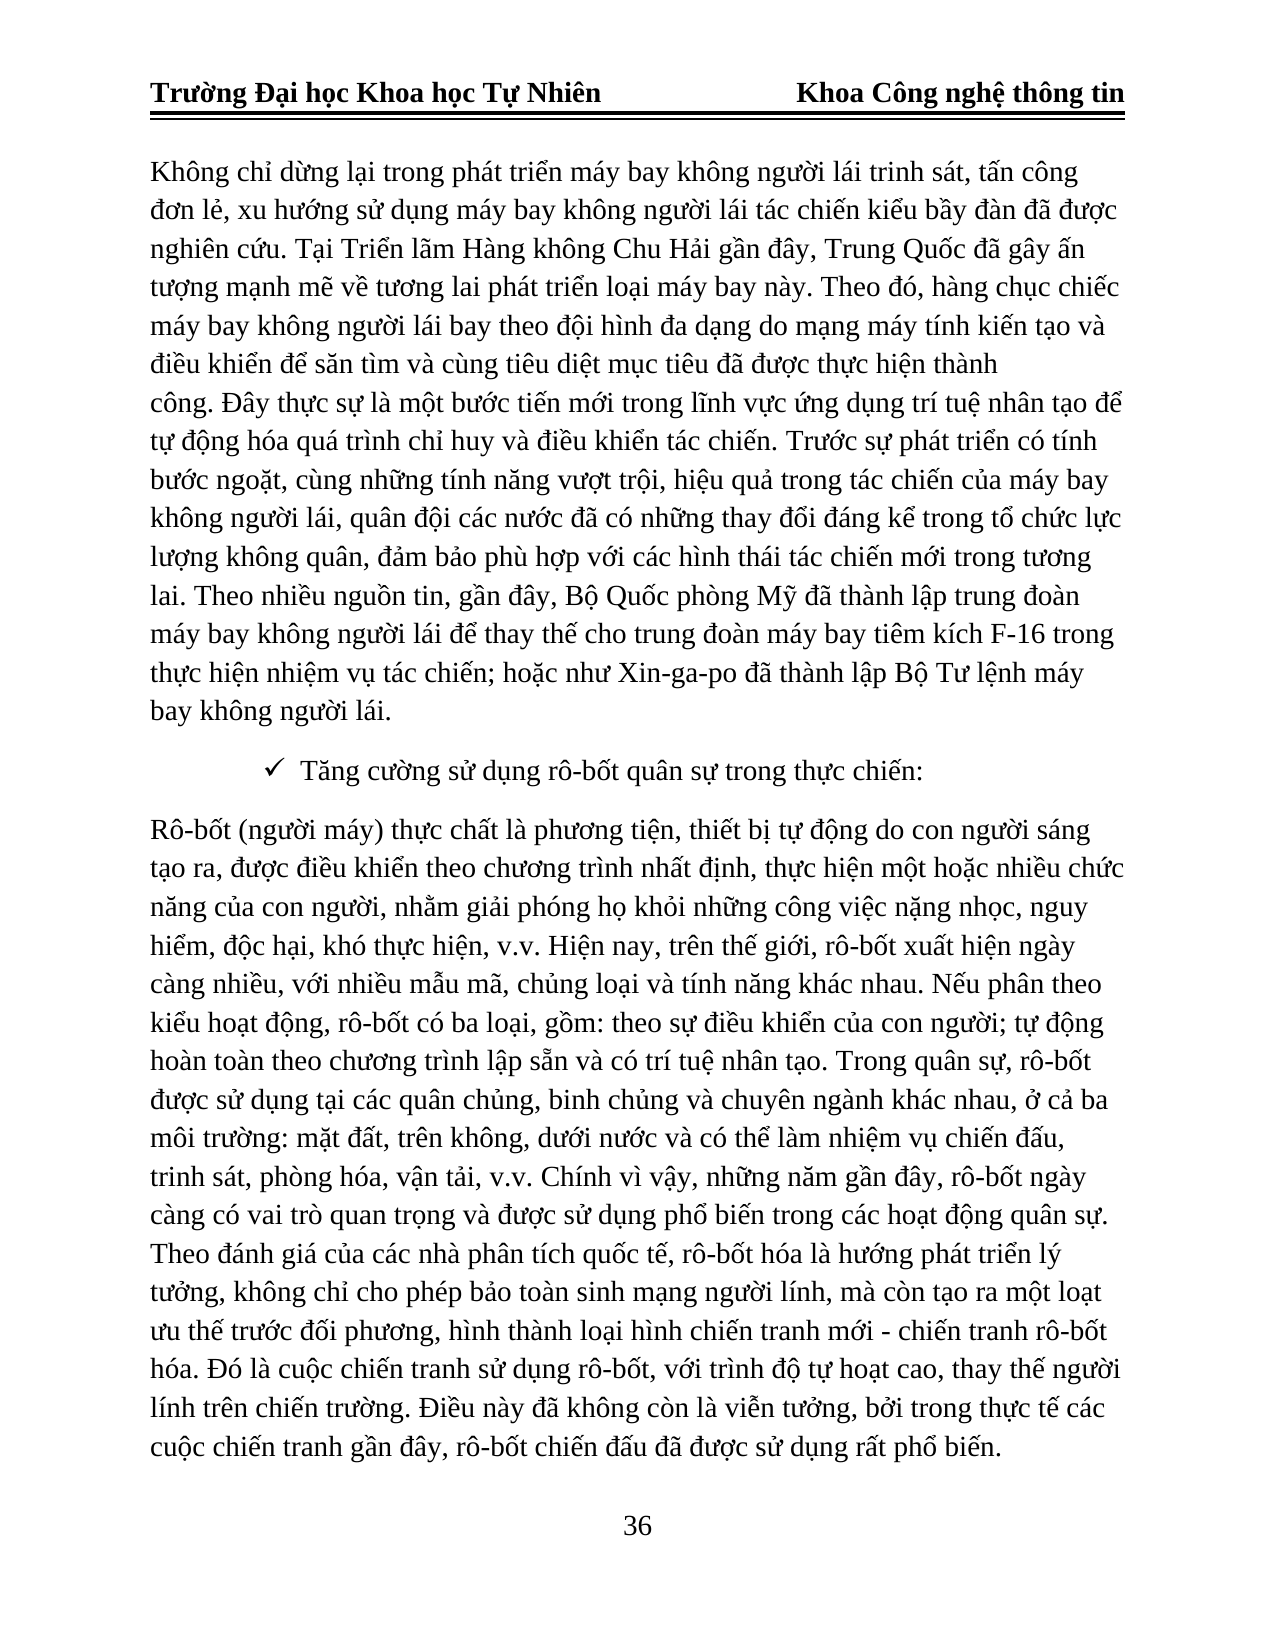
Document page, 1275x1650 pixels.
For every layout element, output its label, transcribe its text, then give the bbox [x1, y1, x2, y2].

list Tăng cường sử dụng rô-bốt quân sự trong thực chiến: [262, 753, 1125, 786]
text Rô-bốt (người máy) thực chất là phương tiện, thiết bị tự động do con người sáng tạo ra, được điều khiển theo chương trình nhất định, thực hiện một hoặc nhiều chức năng của con người, nhằm giải phóng họ khỏi những công việc nặng nhọc, nguy hiểm, độc hại, khó thực hiện, v.v. Hiện nay, trên thế giới, rô-bốt xuất hiện ngày càng nhiều, với nhiều mẫu mã, chủng loại và tính năng khác nhau. Nếu phân theo kiểu hoạt động, rô-bốt có ba loại, gồm: theo sự điều khiển của con người; tự động hoàn toàn theo chương trình lập sẵn và có trí tuệ nhân tạo. Trong quân sự, rô-bốt được sử dụng tại các quân chủng, binh chủng và chuyên ngành khác nhau, ở cả ba môi trường: mặt đất, trên không, dưới nước và có thể làm nhiệm vụ chiến đấu, trinh sát, phòng hóa, vận tải, v.v. Chính vì vậy, những năm gần đây, rô-bốt ngày càng có vai trò quan trọng và được sử dụng phổ biến trong các hoạt động quân sự. Theo đánh giá của các nhà phân tích quốc tế, rô-bốt hóa là hướng phát triển lý tưởng, không chỉ cho phép bảo toàn sinh mạng người lính, mà còn tạo ra một loạt ưu thế trước đối phương, hình thành loại hình chiến tranh mới - chiến tranh rô-bốt hóa. Đó là cuộc chiến tranh sử dụng rô-bốt, với trình độ tự hoạt cao, thay thế người lính trên chiến trường. Điều này đã không còn là viễn tưởng, bởi trong thực tế các cuộc chiến tranh gần đây, rô-bốt chiến đấu đã được sử dụng rất phổ biến. [150, 812, 1125, 1462]
text Không chỉ dừng lại trong phát triển máy bay không người lái trinh sát, tấn công đơn lẻ, xu hướng sử dụng máy bay không người lái tác chiến kiểu bầy đàn đã được nghiên cứu. Tại Triển lãm Hàng không Chu Hải gần đây, Trung Quốc đã gây ấn tượng mạnh mẽ về tương lai phát triển loại máy bay này. Theo đó, hàng chục chiếc máy bay không người lái bay theo đội hình đa dạng do mạng máy tính kiến tạo và điều khiển để săn tìm và cùng tiêu diệt mục tiêu đã được thực hiện thành công. Đây thực sự là một bước tiến mới trong lĩnh vực ứng dụng trí tuệ nhân tạo để tự động hóa quá trình chỉ huy và điều khiển tác chiến. Trước sự phát triển có tính bước ngoặt, cùng những tính năng vượt trội, hiệu quả trong tác chiến của máy bay không người lái, quân đội các nước đã có những thay đổi đáng kể trong tổ chức lực lượng không quân, đảm bảo phù hợp với các hình thái tác chiến mới trong tương lai. Theo nhiều nguồn tin, gần đây, Bộ Quốc phòng Mỹ đã thành lập trung đoàn máy bay không người lái để thay thế cho trung đoàn máy bay tiêm kích F-16 trong thực hiện nhiệm vụ tác chiến; hoặc như Xin-ga-po đã thành lập Bộ Tư lệnh máy bay không người lái. [150, 154, 1125, 727]
